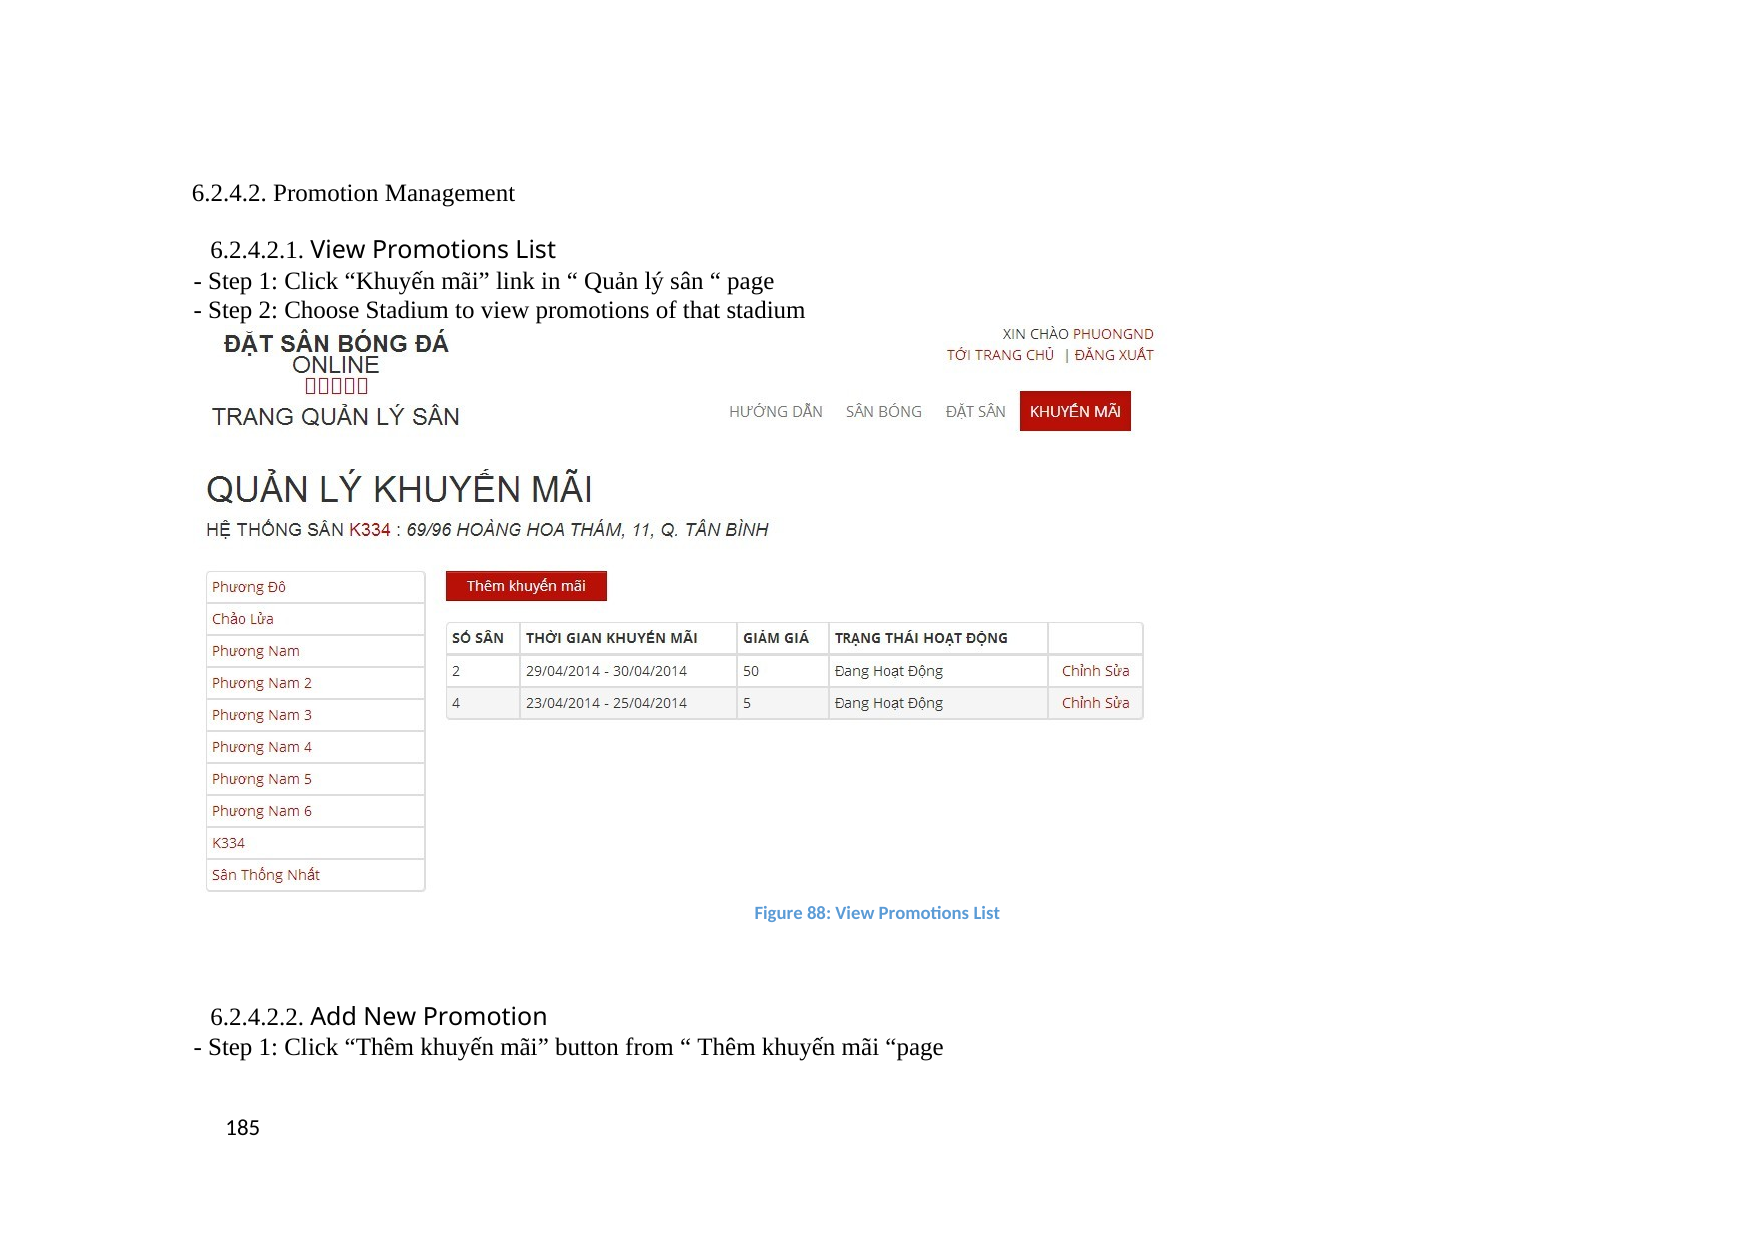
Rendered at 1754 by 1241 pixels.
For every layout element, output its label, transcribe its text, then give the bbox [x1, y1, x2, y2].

text Figure 88: View Promotions List [150, 901, 1604, 924]
subtitle Add New Promotion [210, 999, 1604, 1032]
text - Step 2: Choose Stadium to view promotions of that stadium [193, 296, 1604, 324]
subtitle View Promotions List [210, 232, 1604, 266]
subtitle Promotion Management [192, 179, 1604, 207]
picture [193, 325, 1169, 901]
text - Step 1: Click “Khuyến mãi” link in “ Quản lý sân “ page [193, 266, 1604, 294]
text - Step 1: Click “Thêm khuyến mãi” button from “ Thêm khuyến mãi “page [193, 1032, 1604, 1061]
